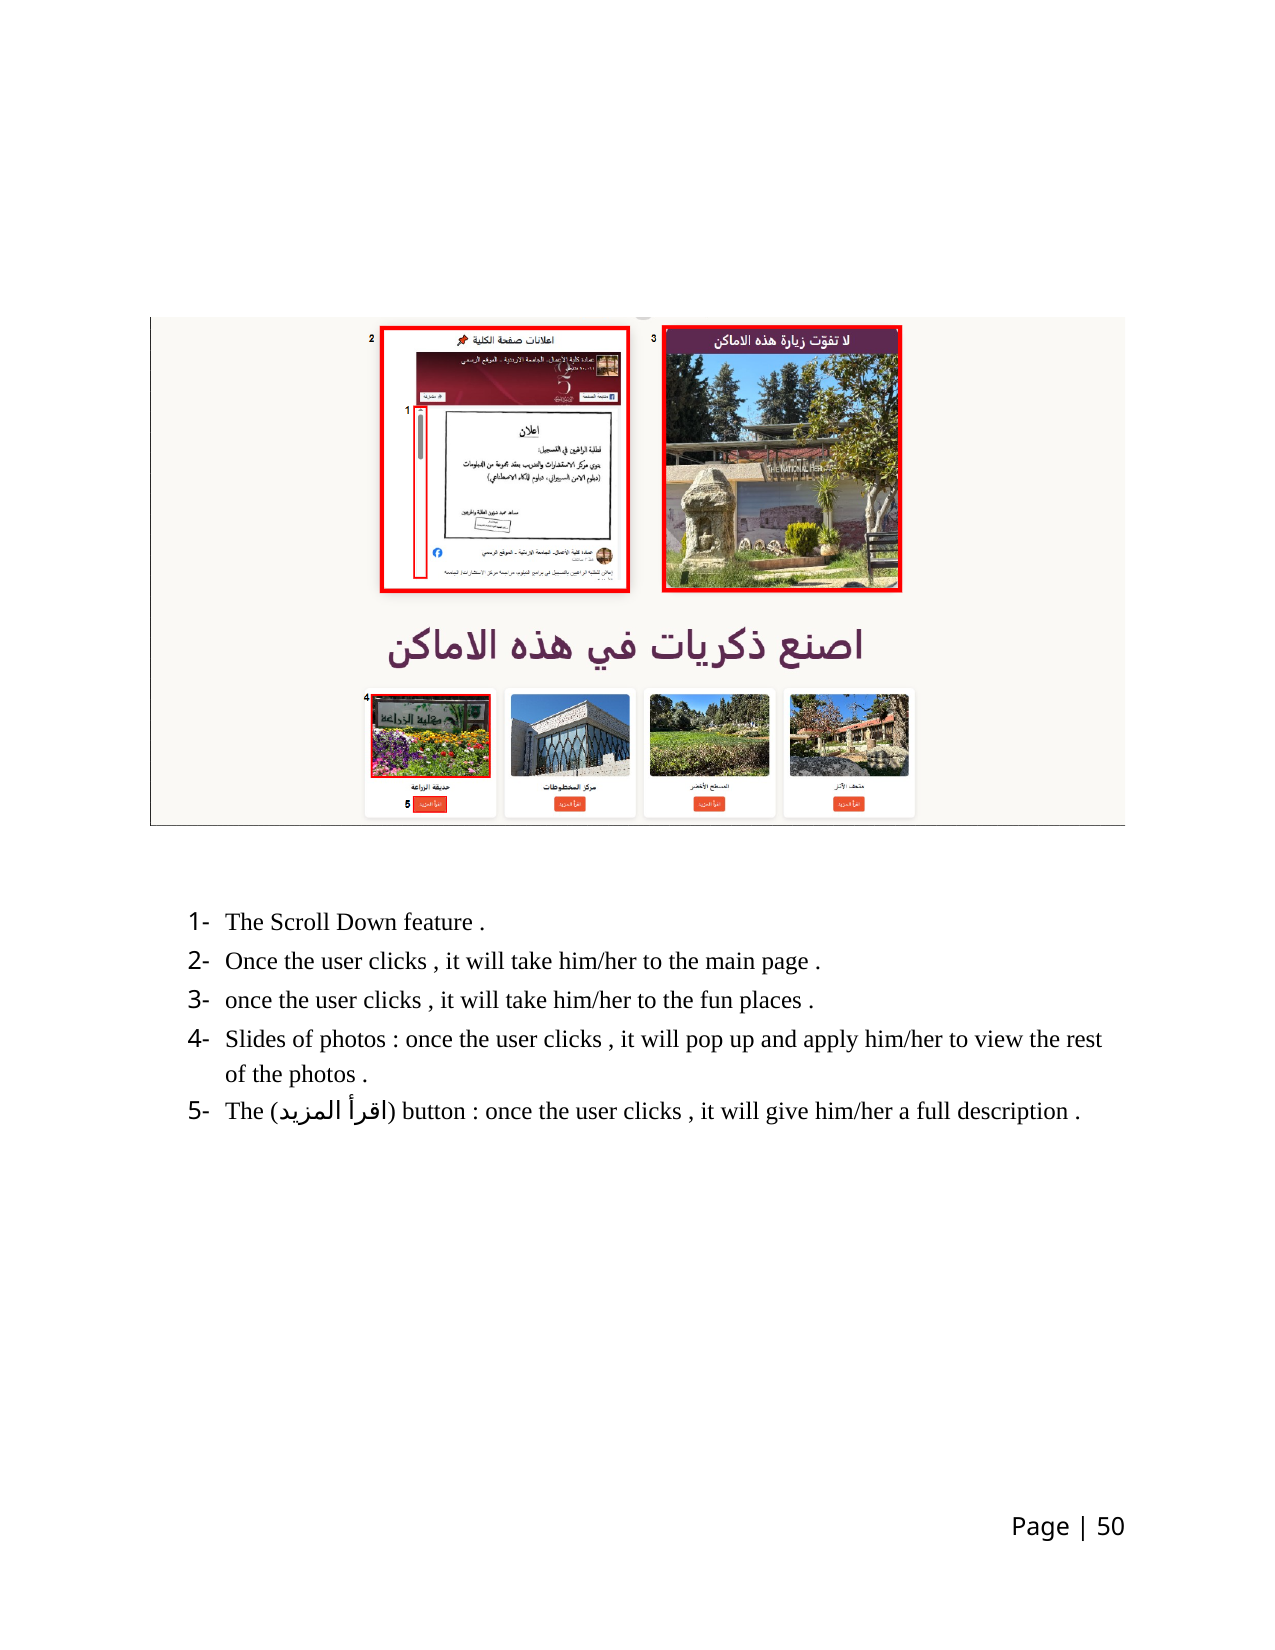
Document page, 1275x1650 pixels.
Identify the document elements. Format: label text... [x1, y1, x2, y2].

picture [150, 317, 1125, 826]
list The Scroll Down feature . [187, 903, 1125, 937]
list once the user clicks , it will take him/her to the fun places . [187, 982, 1125, 1016]
list Once the user clicks , it will take him/her to the main page . [187, 943, 1125, 977]
list Slides of photos : once the user clicks , it will pop up and apply him/her to view the rest of the photos . [187, 1021, 1125, 1088]
list The (اقرأ المزيد) button : once the user clicks , it will give him/her a full description . [187, 1092, 1125, 1126]
